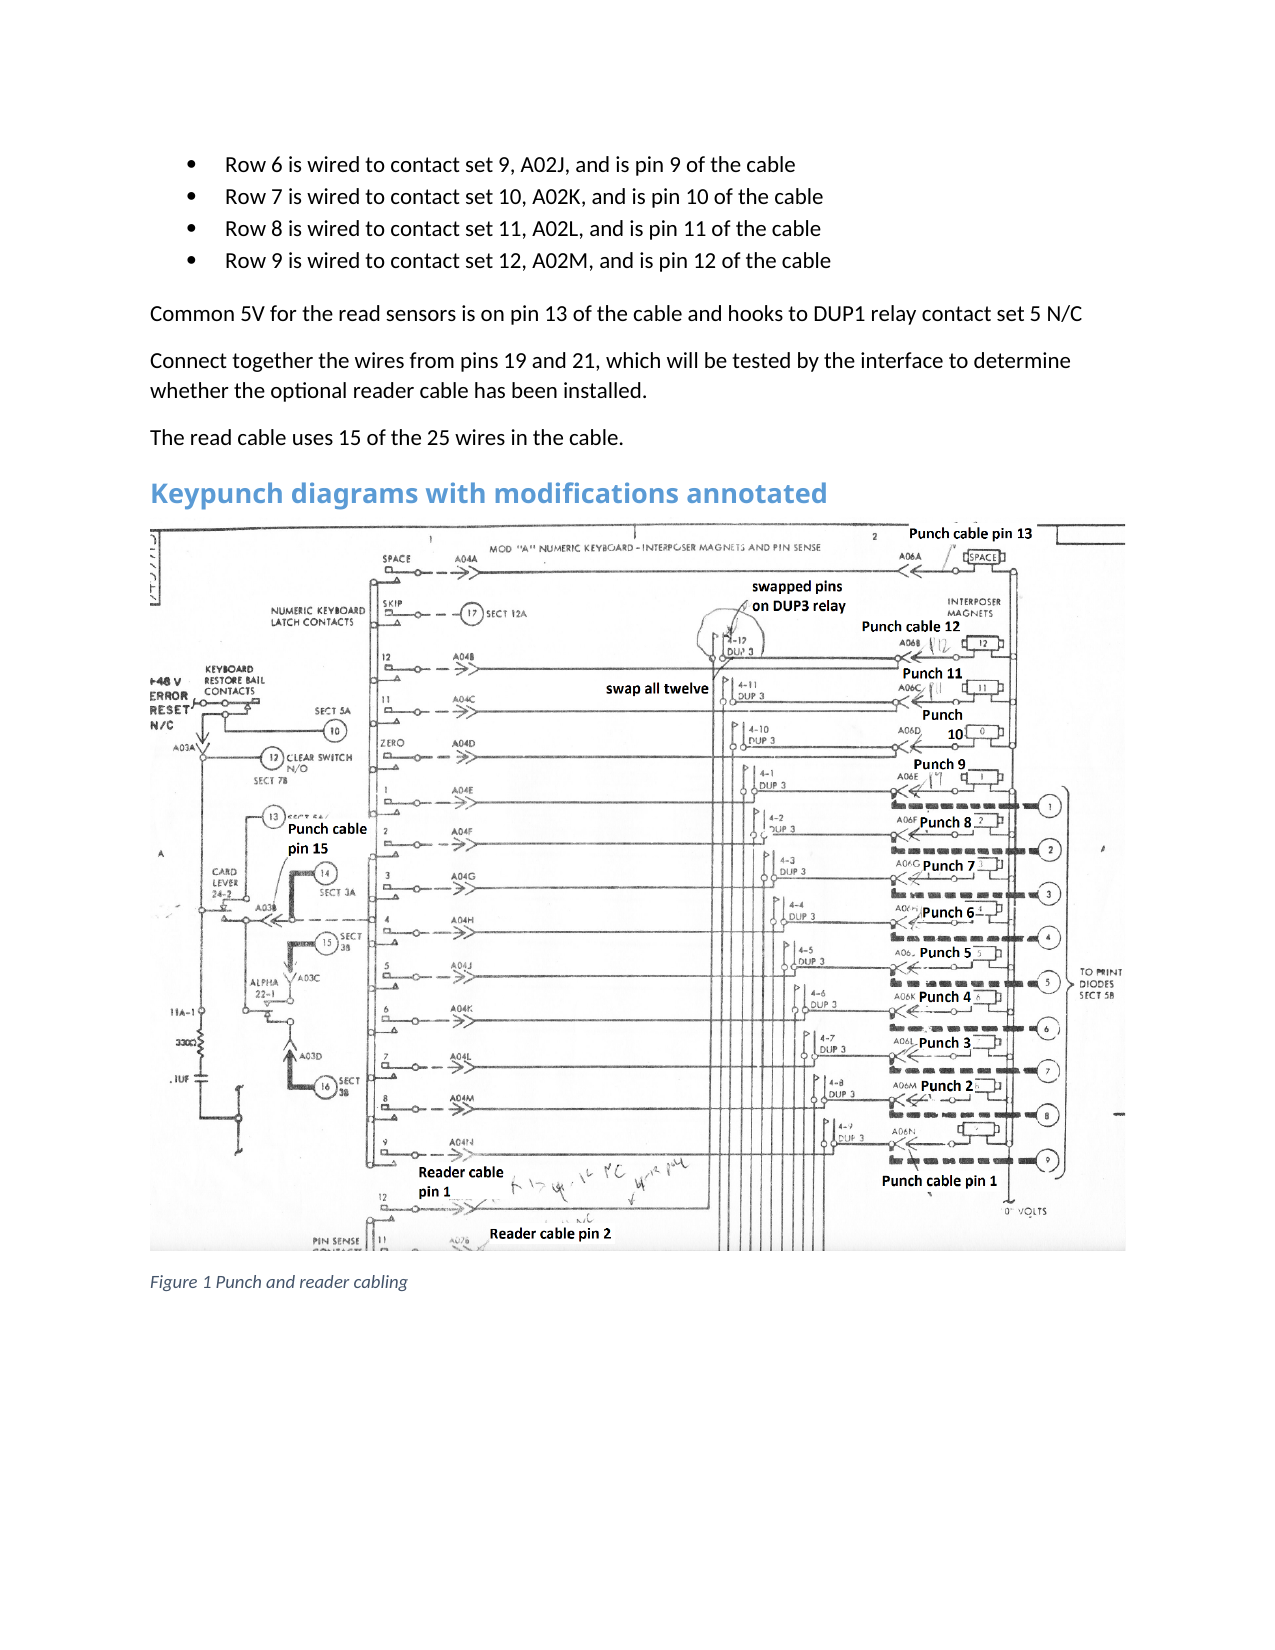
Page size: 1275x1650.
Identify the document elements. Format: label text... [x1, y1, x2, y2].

picture [150, 517, 1125, 1251]
text Figure 1 Punch and reader cabling [150, 1270, 1125, 1293]
list Row 6 is wired to contact set 9, A02J, and is pin 9 of the cable [187, 150, 1125, 178]
list Row 8 is wired to contact set 11, A02L, and is pin 11 of the cable [187, 214, 1125, 242]
list Row 7 is wired to contact set 10, A02K, and is pin 10 of the cable [187, 182, 1125, 210]
subtitle Keypunch diagrams with modifications annotated [150, 474, 1125, 511]
text Connect together the wires from pins 19 and 21, which will be tested by the interface to determine whether the optional reader cable has been installed. [150, 346, 1125, 405]
text Common 5V for the read sensors is on pin 13 of the cable and hooks to DUP1 relay contact set 5 N/C [150, 299, 1125, 328]
list Row 9 is wired to contact set 12, A02M, and is pin 12 of the cable [187, 247, 1125, 274]
text The read cable uses 15 of the 25 wires in the cable. [150, 423, 1125, 452]
